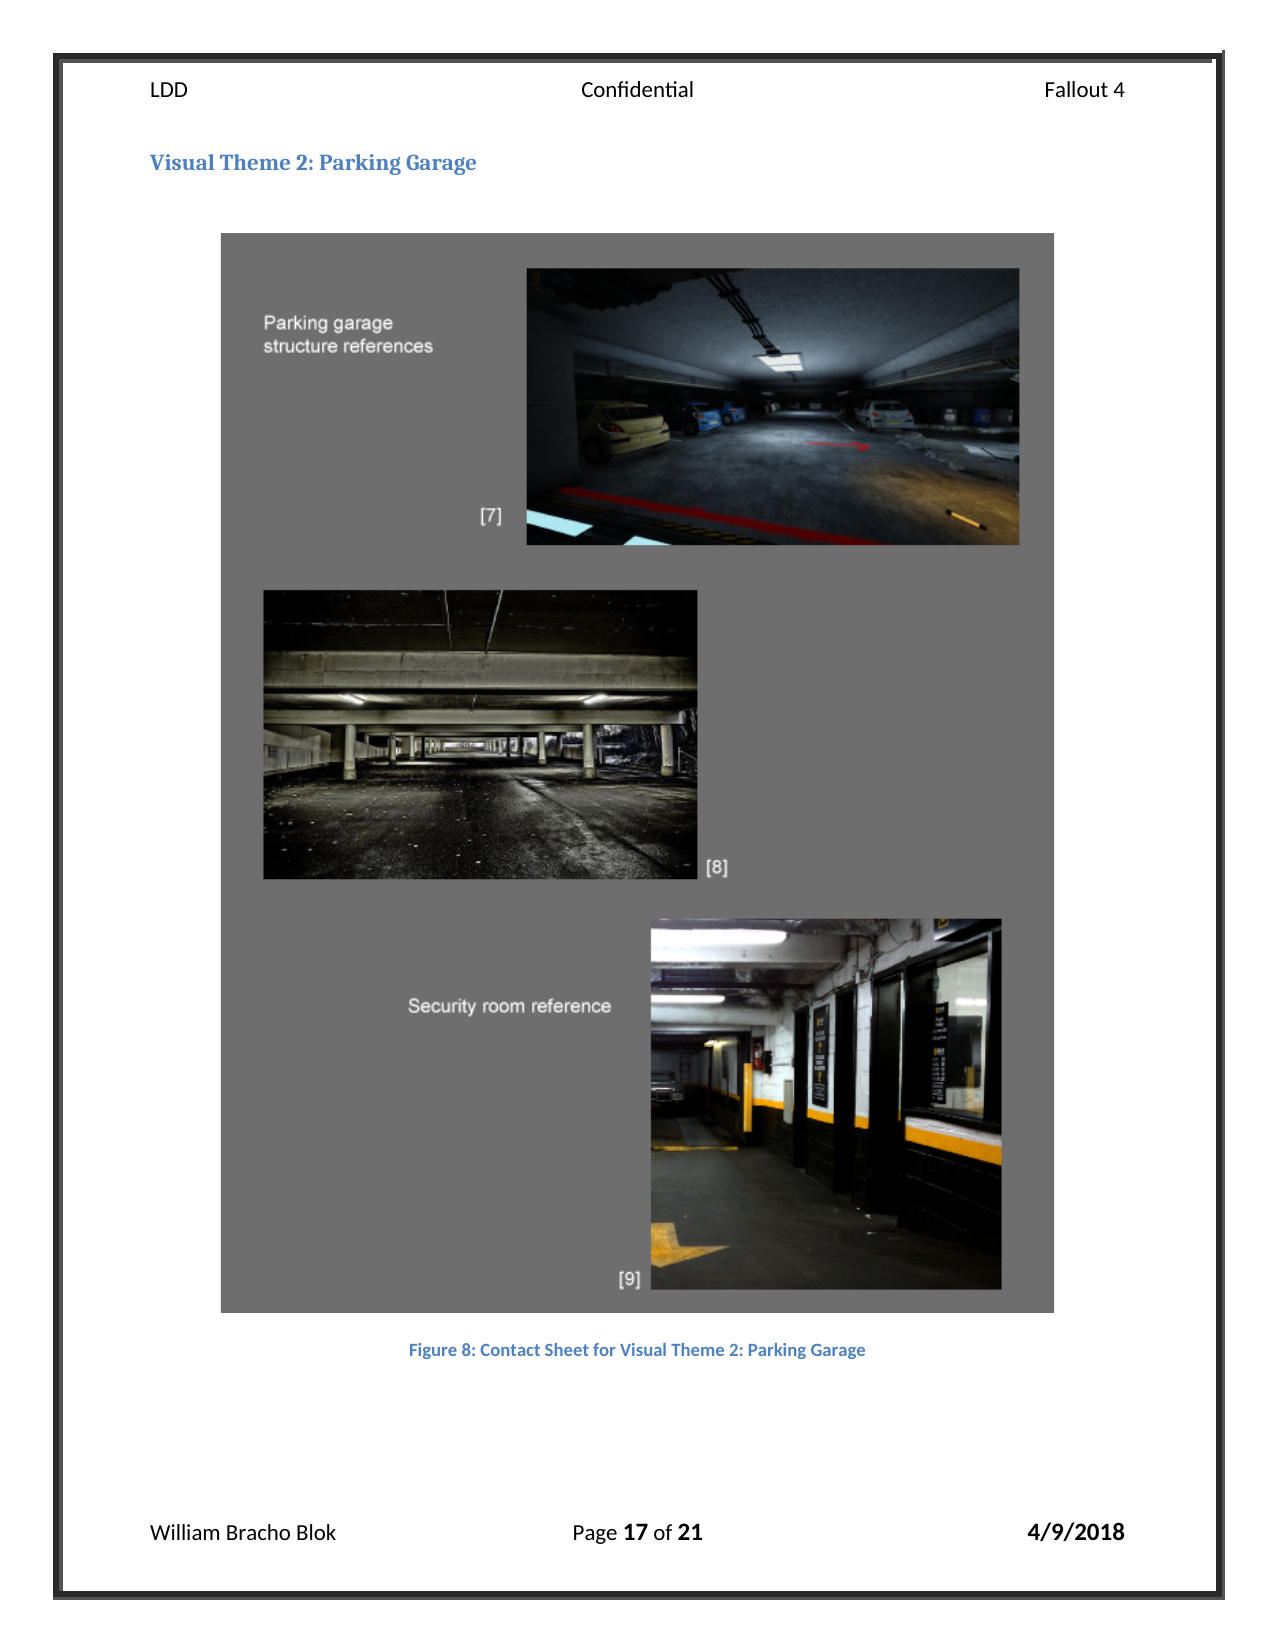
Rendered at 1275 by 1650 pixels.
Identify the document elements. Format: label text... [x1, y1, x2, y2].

text Figure 8: Contact Sheet for Visual Theme 2: Parking Garage [150, 1338, 1125, 1361]
picture [220, 233, 1055, 1313]
subtitle Visual Theme 2: Parking Garage [150, 150, 1125, 176]
